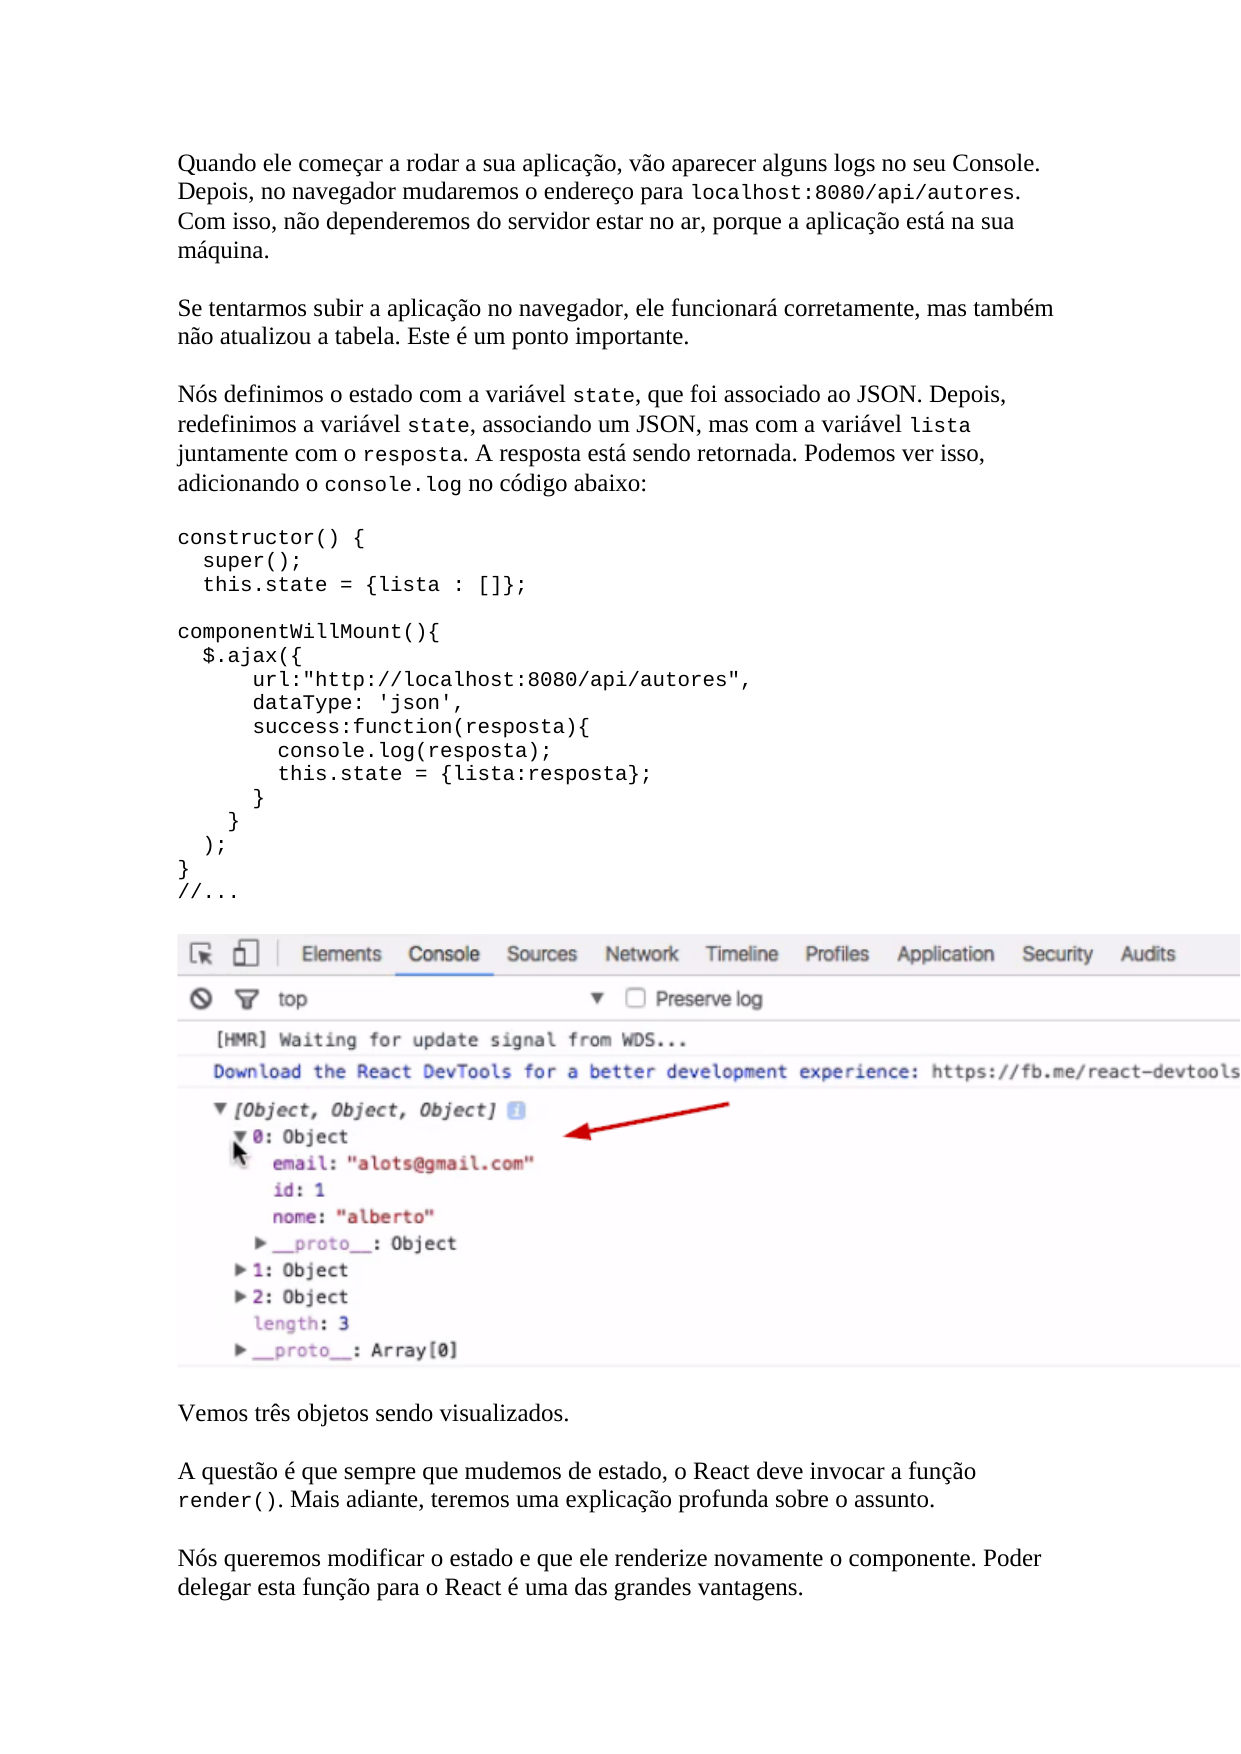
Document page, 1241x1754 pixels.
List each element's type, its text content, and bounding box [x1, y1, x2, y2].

text //... [177, 881, 1063, 905]
text Nós queremos modificar o estado e que ele renderize novamente o componente. Poder delegar esta função para o React é uma das grandes vantagens. [177, 1543, 1063, 1601]
text Vemos três objetos sendo visualizados. [177, 1398, 1063, 1427]
text $.ajax({ [177, 645, 1063, 669]
text this.state = {lista:resposta}; [177, 763, 1063, 787]
text Se tentarmos subir a aplicação no navegador, ele funcionará corretamente, mas também não atualizou a tabela. Este é um ponto importante. [177, 293, 1063, 350]
text super(); [177, 550, 1063, 574]
text console.log(resposta); [177, 739, 1063, 763]
text componentWillMount(){ [177, 621, 1063, 645]
text A questão é que sempre que mudemos de estado, o React deve invocar a função render(). Mais adiante, teremos uma explicação profunda sobre o assunto. [177, 1456, 1063, 1514]
text ); [177, 834, 1063, 858]
picture [177, 934, 1241, 1369]
text } [177, 858, 1063, 881]
text dataType: 'json', [177, 692, 1063, 716]
text constructor() { [177, 527, 1063, 550]
text this.state = {lista : []}; [177, 574, 1063, 598]
text success:function(resposta){ [177, 716, 1063, 739]
text } [177, 787, 1063, 811]
text url:"http://localhost:8080/api/autores", [177, 669, 1063, 692]
text Nós definimos o estado com a variável state, que foi associado ao JSON. Depois, redefinimos a variável state, associando um JSON, mas com a variável lista juntamente com o resposta. A resposta está sendo retornada. Podemos ver isso, adicionando o console.log no código abaixo: [177, 379, 1063, 498]
text } [177, 811, 1063, 834]
text Quando ele começar a rodar a sua aplicação, vão aparecer alguns logs no seu Console. Depois, no navegador mudaremos o endereço para localhost:8080/api/autores. Com isso, não dependeremos do servidor estar no ar, porque a aplicação está na sua máquina. [177, 148, 1063, 263]
